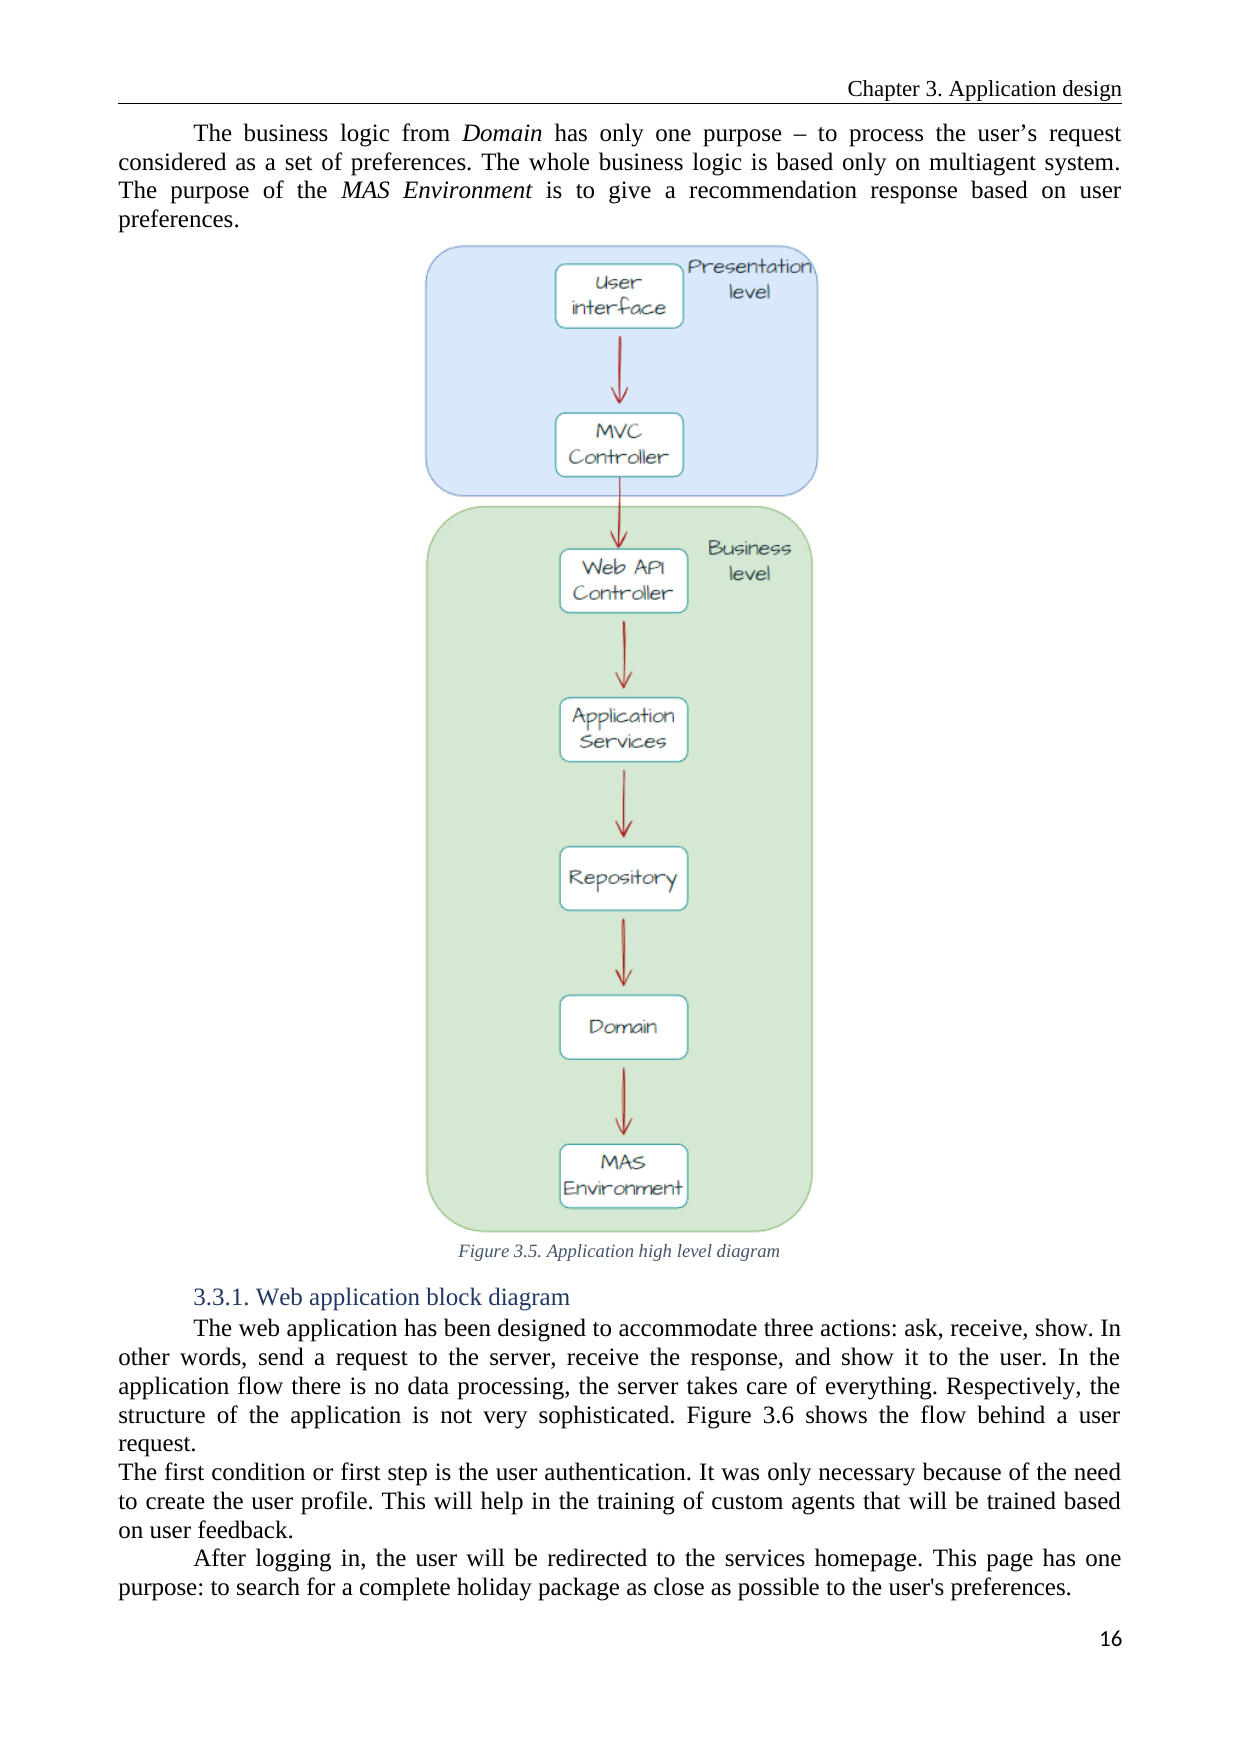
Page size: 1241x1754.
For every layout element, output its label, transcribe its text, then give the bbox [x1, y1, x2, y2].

text Figure 3.5. Application high level diagram [118, 1240, 1122, 1262]
text The first condition or first step is the user authentication. It was only necessary because of the need to create the user profile. This will help in the training of custom agents that will be trained based on user feedback. [118, 1457, 1122, 1543]
text After logging in, the user will be redirected to the services homepage. This page has one purpose: to search for a complete holiday package as close as possible to the user's preferences. [118, 1543, 1122, 1601]
text The business logic from Domain has only one purpose – to process the user’s request considered as a set of preferences. The whole business logic is based only on multiagent system. The purpose of the MAS Environment is to give a recommendation response based on user preferences. [118, 118, 1122, 233]
subtitle 3.3.1. Web application block diagram [118, 1282, 1122, 1311]
text The web application has been designed to accommodate three actions: ask, receive, show. In other words, send a request to the server, receive the response, and show it to the user. In the application flow there is no data processing, the server takes care of everything. Respectively, the structure of the application is not very sophisticated. Figure 3.6 shows the flow behind a user request. [118, 1313, 1122, 1457]
picture [415, 233, 826, 1241]
